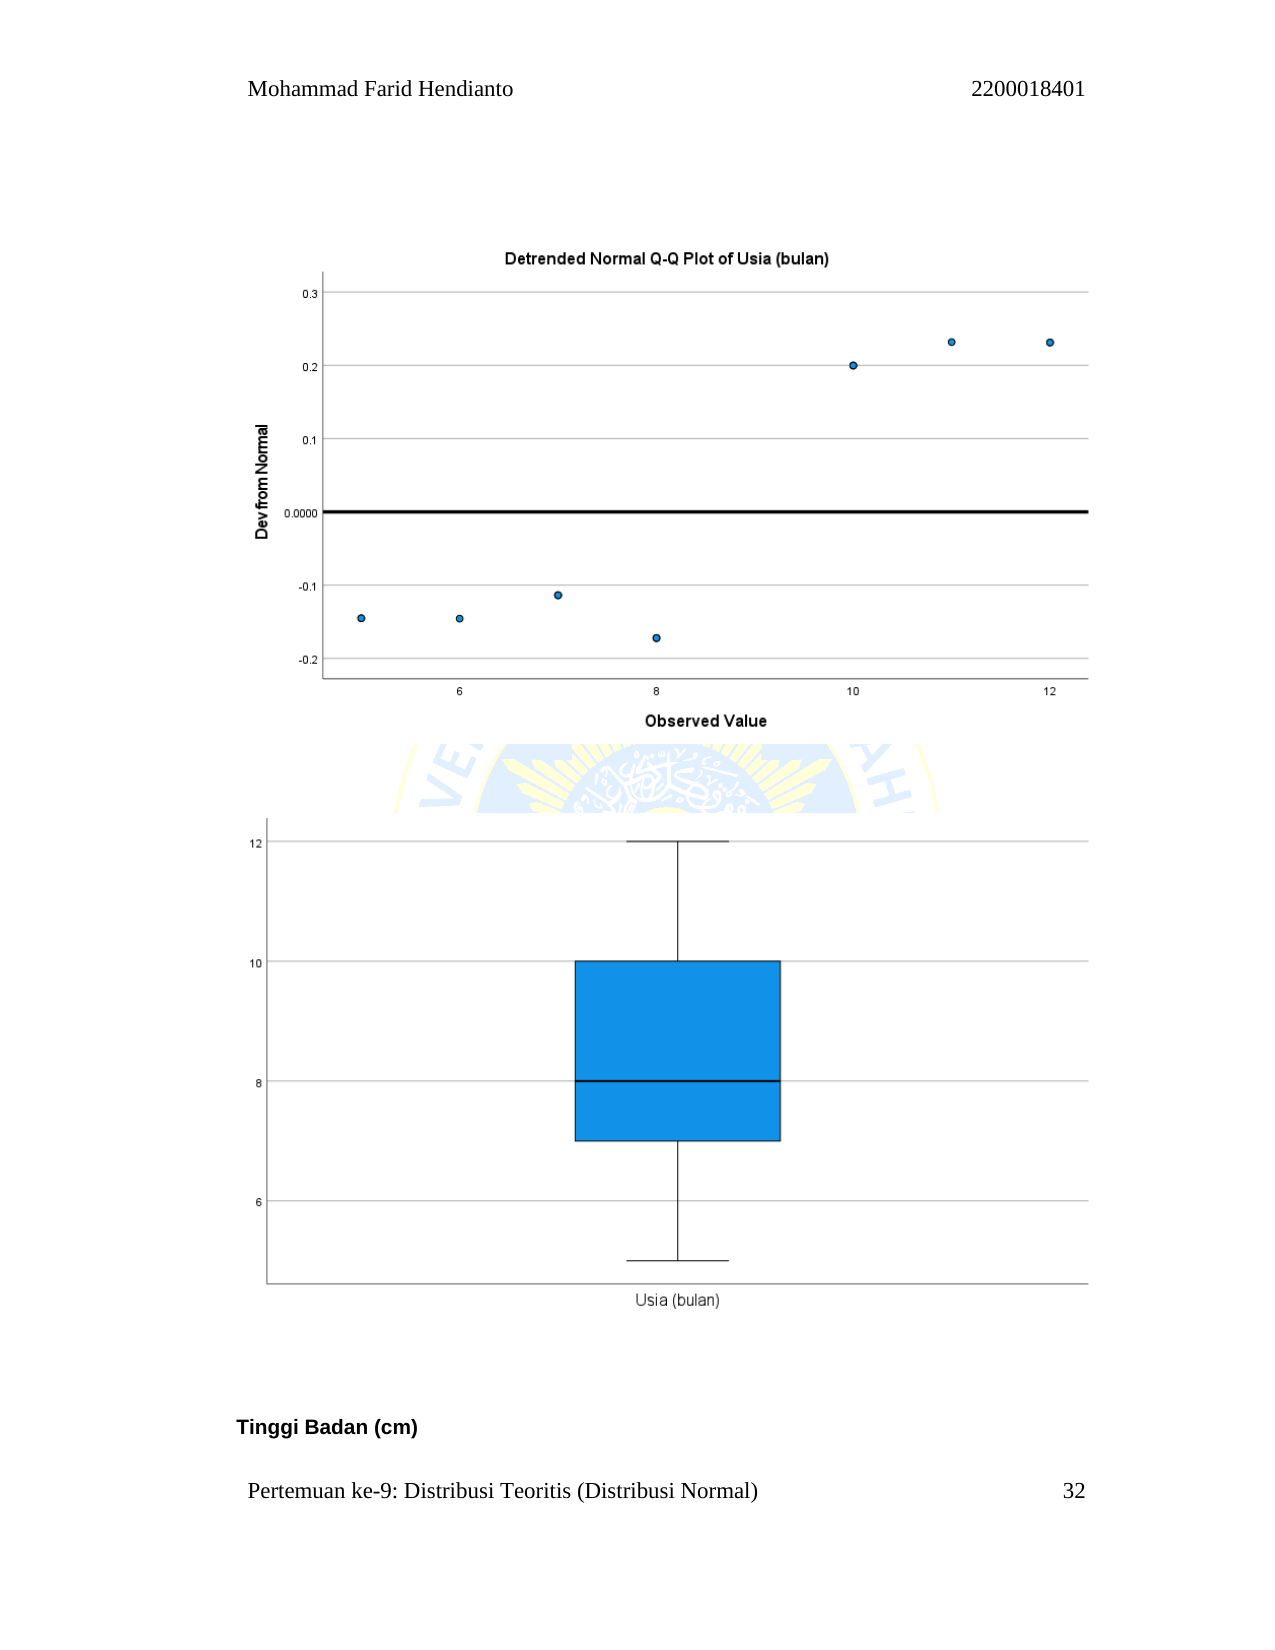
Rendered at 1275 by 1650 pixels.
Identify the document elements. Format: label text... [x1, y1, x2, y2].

text Tinggi Badan (cm) [236, 1415, 1098, 1439]
picture [236, 236, 1098, 744]
picture [236, 813, 1098, 1321]
